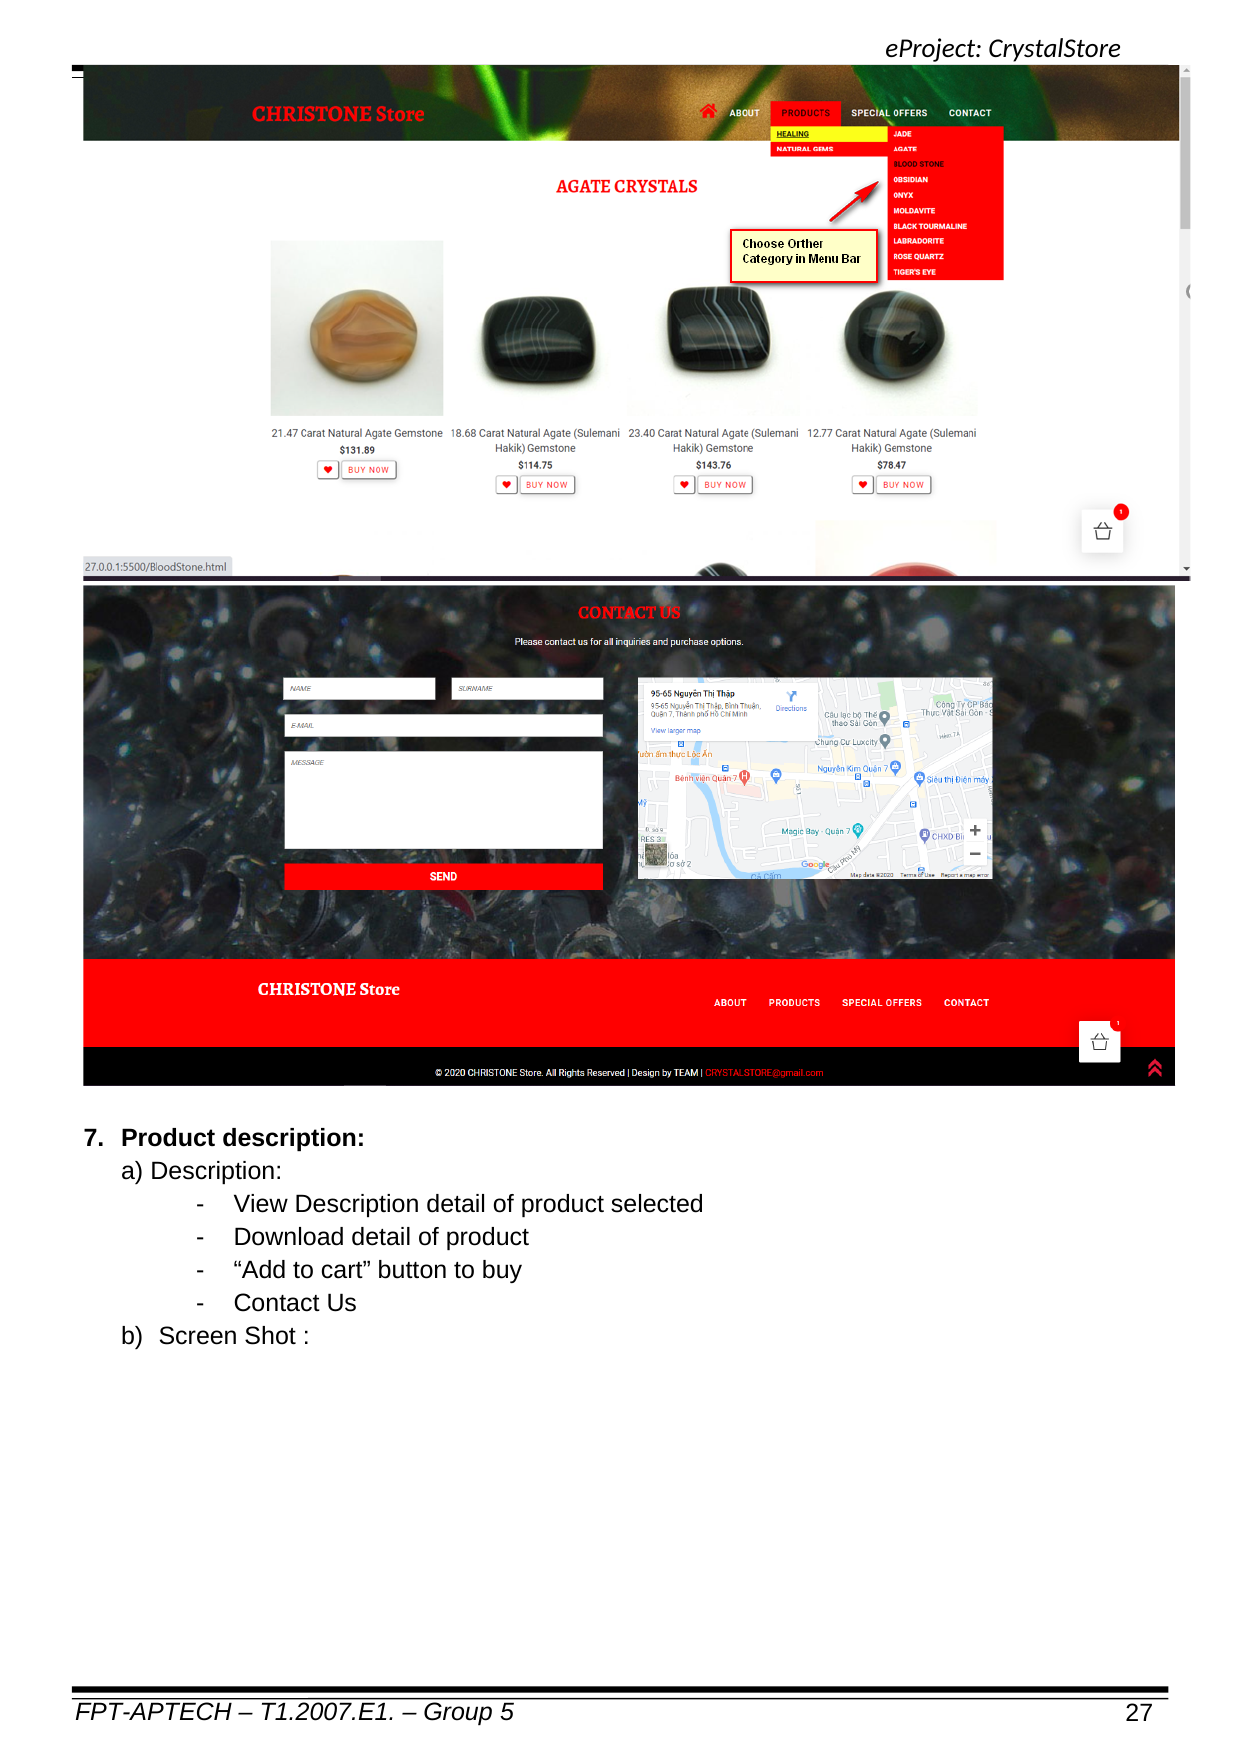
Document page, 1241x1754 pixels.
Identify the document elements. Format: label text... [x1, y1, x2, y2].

list Contact Us [196, 1288, 1203, 1317]
picture [83, 584, 1175, 1086]
list Description: [121, 1156, 1203, 1184]
list Screen Shot : [121, 1321, 1203, 1349]
list View Description detail of product selected [196, 1189, 1203, 1217]
list Download detail of product [196, 1222, 1203, 1251]
list Product description: [83, 1123, 1203, 1151]
list “Add to cart” button to buy [196, 1255, 1203, 1283]
picture [83, 65, 1191, 581]
